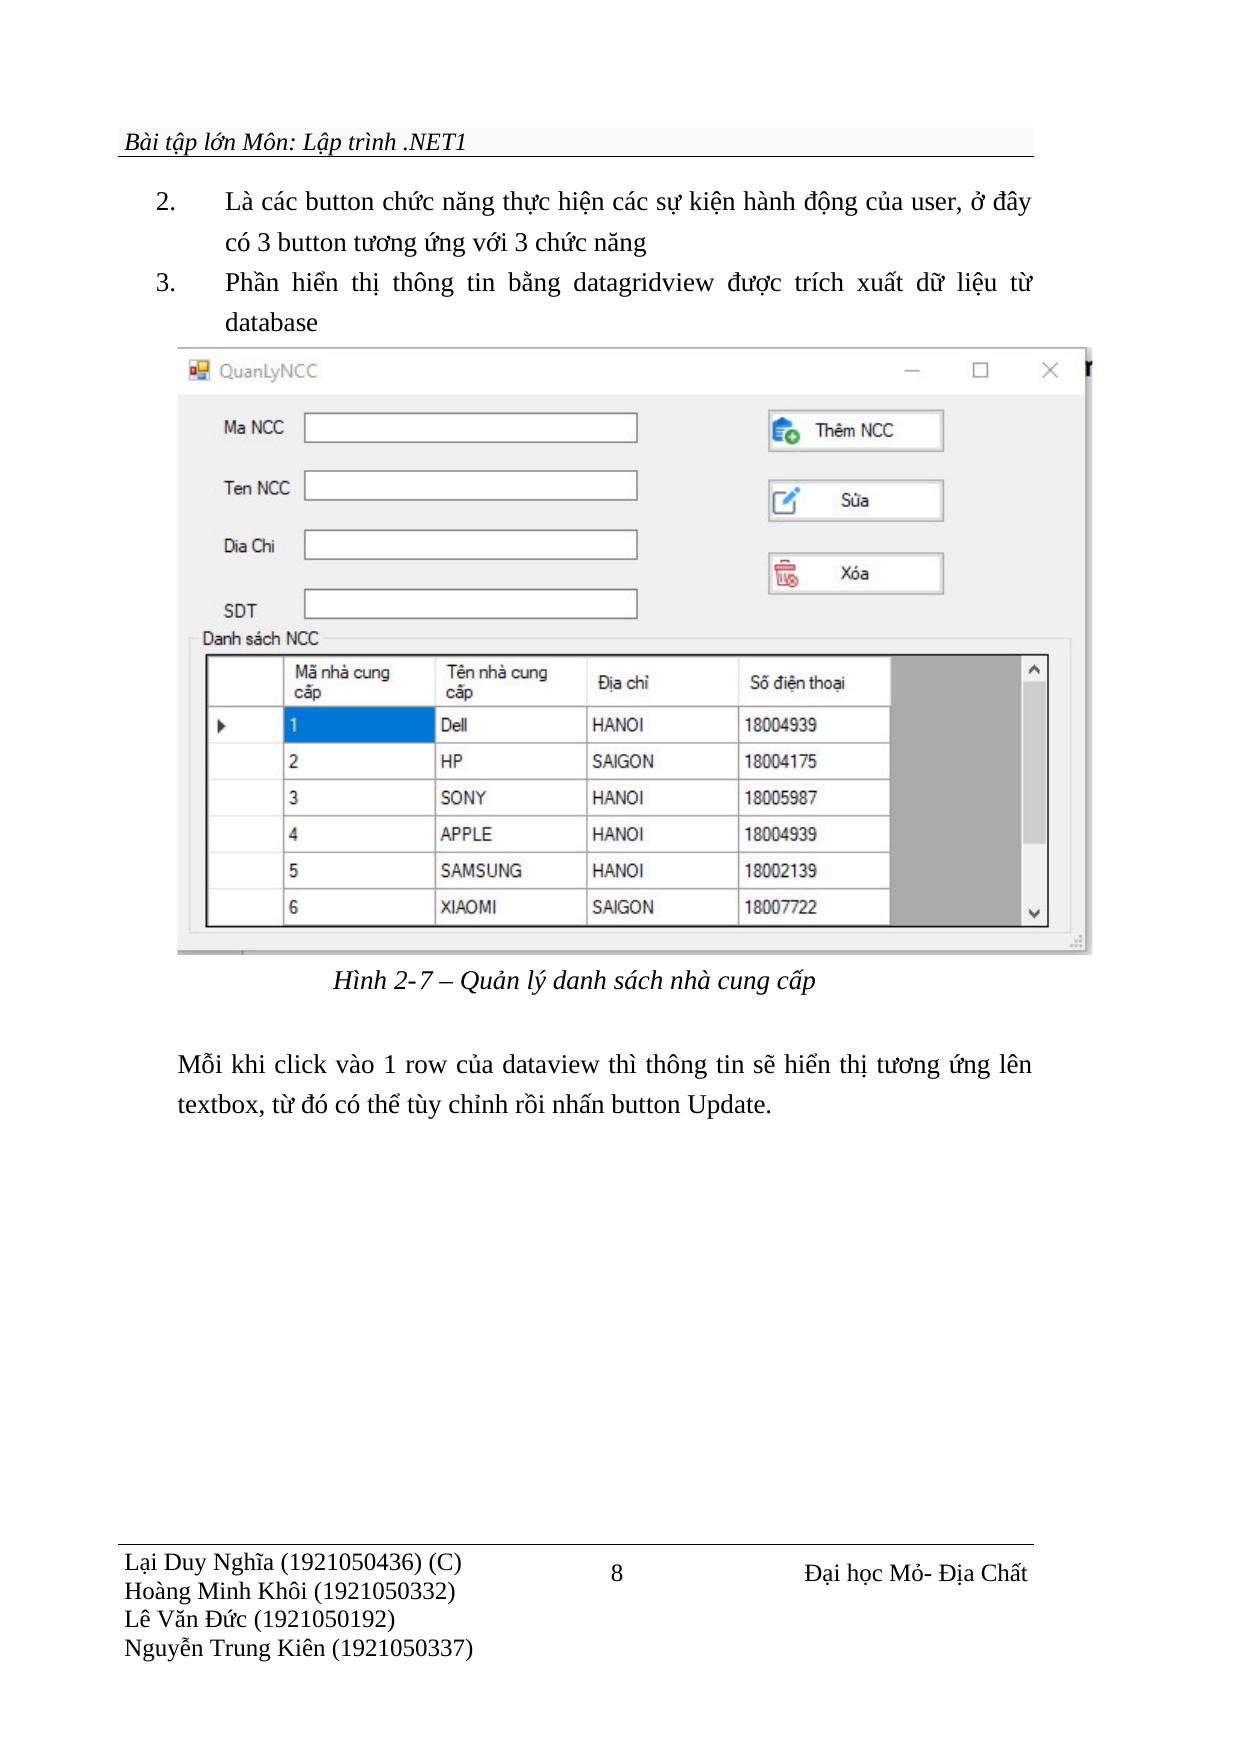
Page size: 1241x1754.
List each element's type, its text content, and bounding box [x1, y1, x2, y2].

list Là các button chức năng thực hiện các sự kiện hành động của user, ở đây có 3 button tương ứng với 3 chức năng [156, 185, 1033, 257]
picture [177, 347, 1093, 955]
list Mỗi khi click vào 1 row của dataview thì thông tin sẽ hiển thị tương ứng lên textbox, từ đó có thể tùy chỉnh rồi nhấn button Update. [177, 1048, 1033, 1119]
list Phần hiển thị thông tin bằng datagridview được trích xuất dữ liệu từ database [156, 266, 1033, 338]
